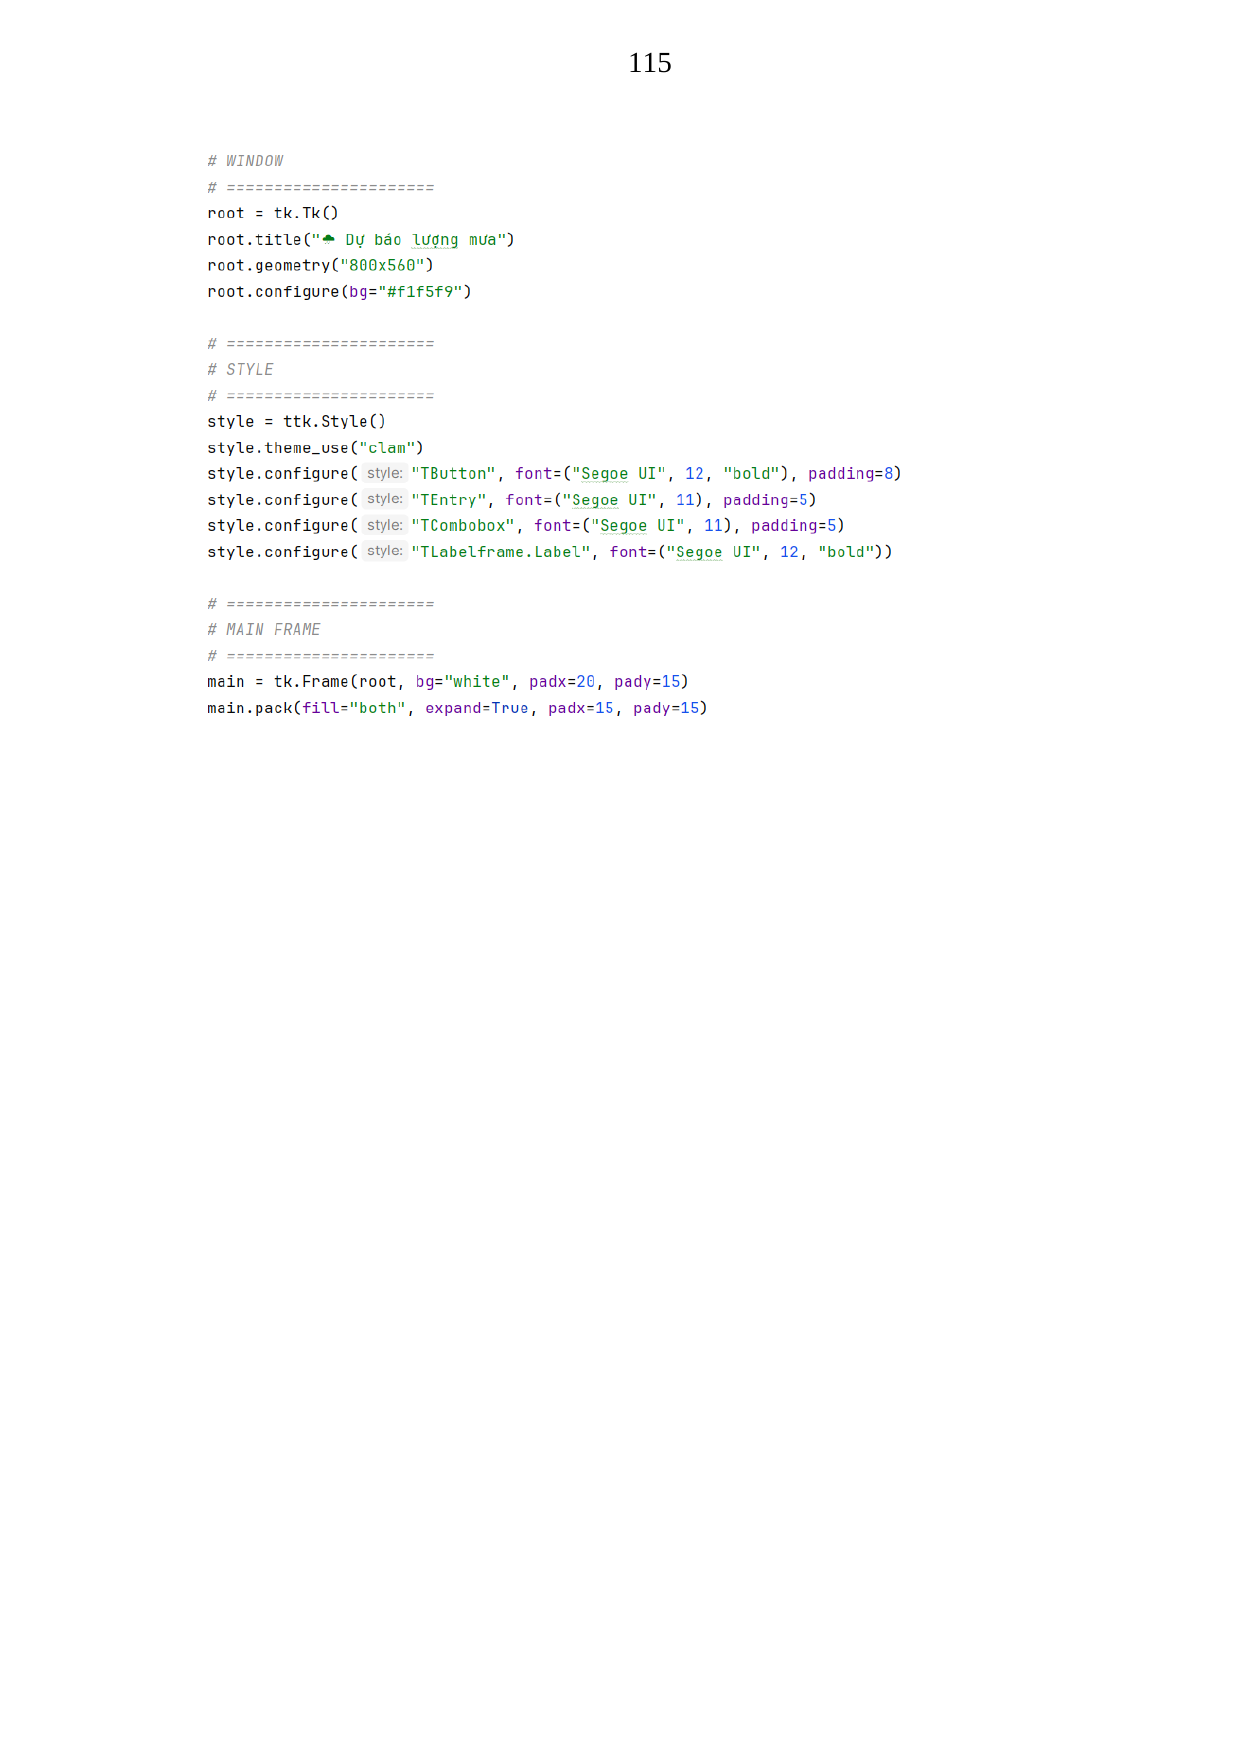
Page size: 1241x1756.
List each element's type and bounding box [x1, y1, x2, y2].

picture [206, 147, 1227, 745]
